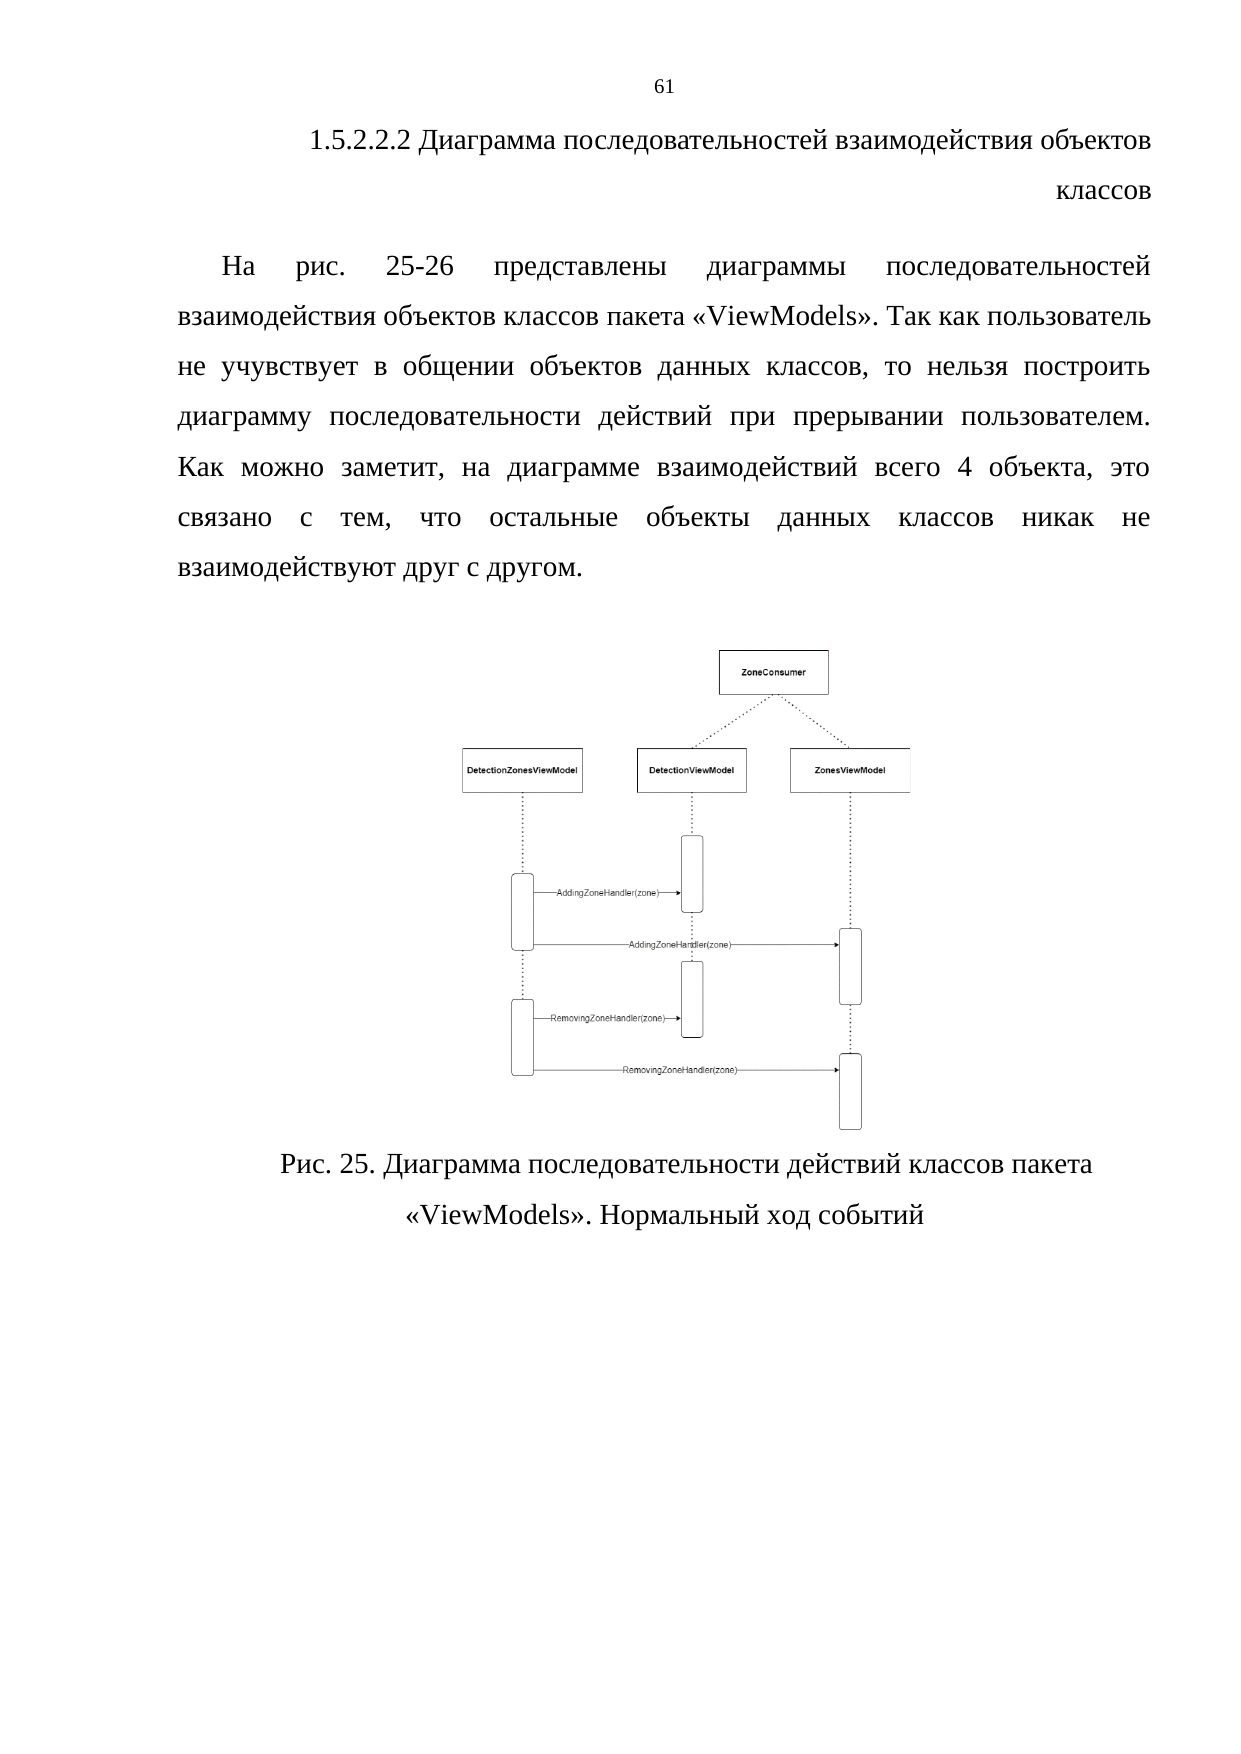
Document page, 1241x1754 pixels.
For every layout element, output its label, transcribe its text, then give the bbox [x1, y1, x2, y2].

text Рис. 25. Диаграмма последовательности действий классов пакета «ViewModels». Нормальный ход событий [177, 1147, 1152, 1231]
text На рис. 25-26 представлены диаграммы последовательностей взаимодействия объектов классов пакета «ViewModels». Так как пользователь не учувствует в общении объектов данных классов, то нельзя построить диаграмму последовательности действий при прерывании пользователем. Как можно заметит, на диаграмме взаимодействий всего 4 объекта, это связано с тем, что остальные объекты данных классов никак не взаимодействуют друг с другом. [177, 248, 1152, 583]
picture [462, 650, 911, 1130]
text 1.5.2.2.2 Диаграмма последовательностей взаимодействия объектов классов [177, 122, 1152, 206]
